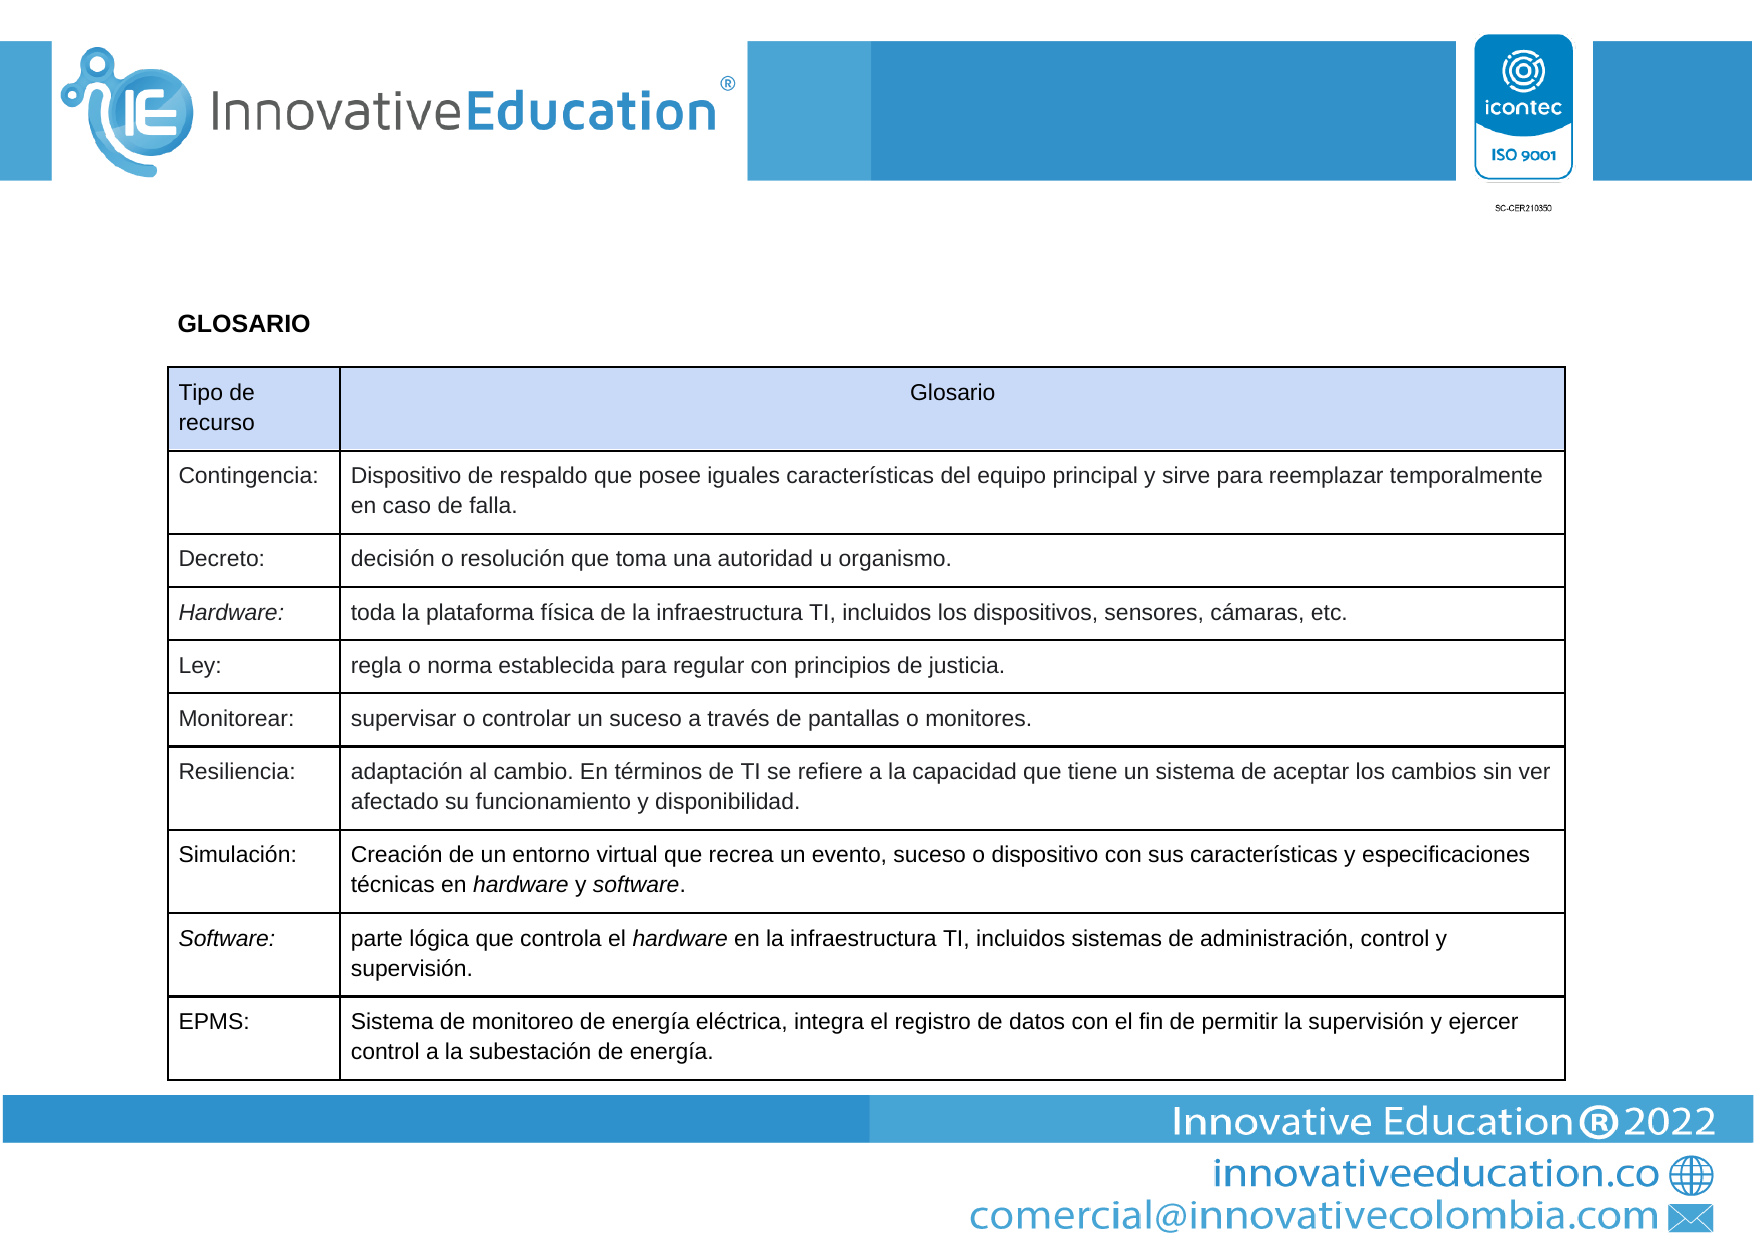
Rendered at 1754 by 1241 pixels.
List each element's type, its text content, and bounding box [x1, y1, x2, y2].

table_cell regla o norma establecida para regular con principios de justicia. [341, 641, 1564, 692]
table_cell Dispositivo de respaldo que posee iguales características del equipo principal y sirve para reemplazar temporalmente en caso de falla. [341, 452, 1564, 533]
picture [2, 1093, 1754, 1239]
table_cell Software: [169, 914, 339, 995]
table_cell adaptación al cambio. En términos de TI se refiere a la capacidad que tiene un sistema de aceptar los cambios sin ver afectado su funcionamiento y disponibilidad. [341, 748, 1564, 829]
picture [1593, 28, 1752, 194]
table_cell Creación de un entorno virtual que recrea un evento, suceso o dispositivo con sus características y especificaciones técnicas en hardware y software. [341, 831, 1564, 912]
table_cell Contingencia: [169, 452, 339, 533]
table_cell supervisar o controlar un suceso a través de pantallas o monitores. [341, 694, 1564, 745]
table_cell parte lógica que controla el hardware en la infraestructura TI, incluidos sistemas de administración, control y supervisión. [341, 914, 1564, 995]
table_cell Sistema de monitoreo de energía eléctrica, integra el registro de datos con el fin de permitir la supervisión y ejercer control a la subestación de energía. [341, 998, 1564, 1079]
picture [0, 28, 1456, 194]
table_cell Hardware: [169, 588, 339, 639]
table_cell Decreto: [169, 535, 339, 586]
table_cell EPMS: [169, 998, 339, 1079]
table_cell toda la plataforma física de la infraestructura TI, incluidos los dispositivos, sensores, cámaras, etc. [341, 588, 1564, 639]
table_header Glosario [341, 368, 1564, 449]
table_cell Ley: [169, 641, 339, 692]
table_header Tipo de recurso [169, 368, 339, 449]
table_cell decisión o resolución que toma una autoridad u organismo. [341, 535, 1564, 586]
table_cell Resiliencia: [169, 748, 339, 829]
text GLOSARIO [177, 309, 1577, 337]
table_cell Monitorear: [169, 694, 339, 745]
picture [1471, 32, 1576, 214]
table_cell Simulación: [169, 831, 339, 912]
